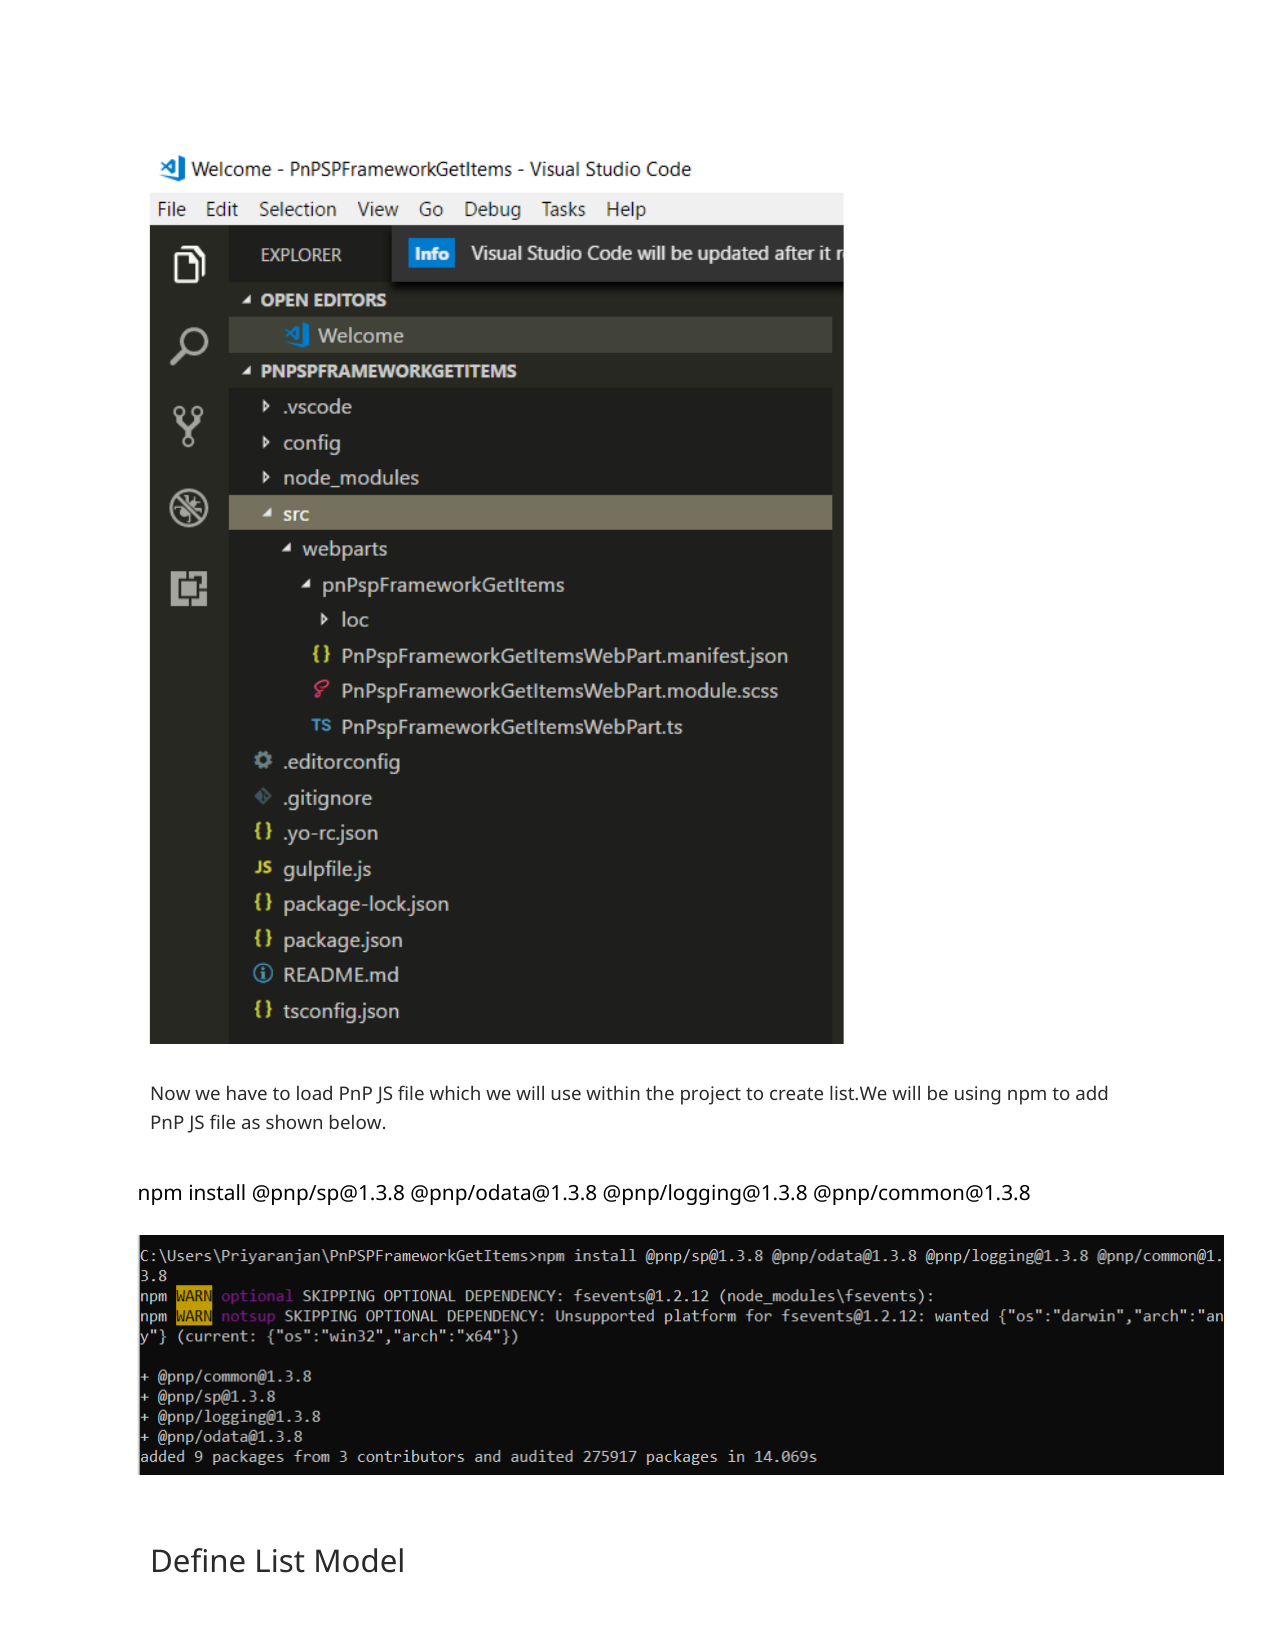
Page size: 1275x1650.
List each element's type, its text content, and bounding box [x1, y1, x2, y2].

subtitle Define List Model [150, 1539, 1225, 1582]
picture [149, 150, 844, 1044]
picture [137, 1235, 1225, 1475]
text Now we have to load PnP JS file which we will use within the project to create list.We will be using npm to add PnP JS file as shown below. [150, 1080, 1113, 1135]
text npm install @pnp/sp@1.3.8 @pnp/odata@1.3.8 @pnp/logging@1.3.8 @pnp/common@1.3.8 [137, 1178, 1225, 1207]
